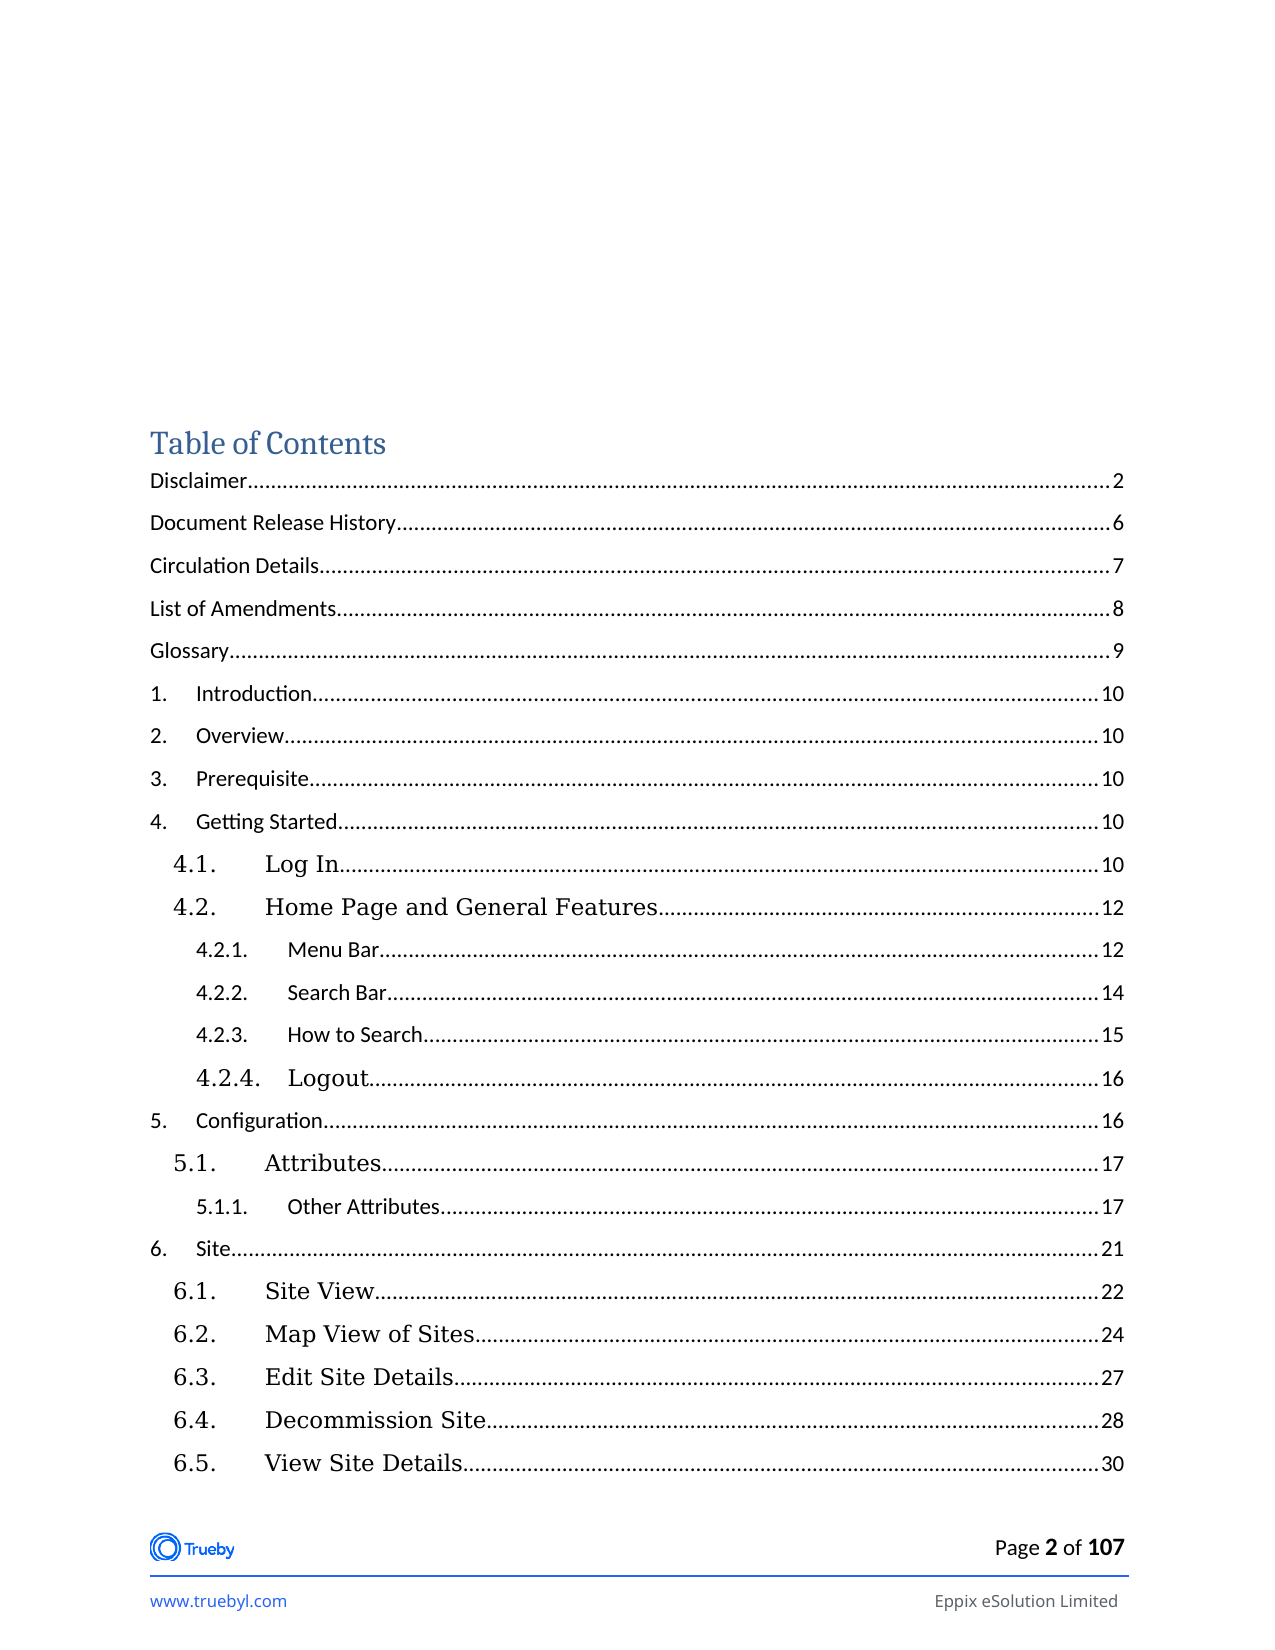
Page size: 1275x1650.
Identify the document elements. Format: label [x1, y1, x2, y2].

picture [149, 1532, 235, 1561]
